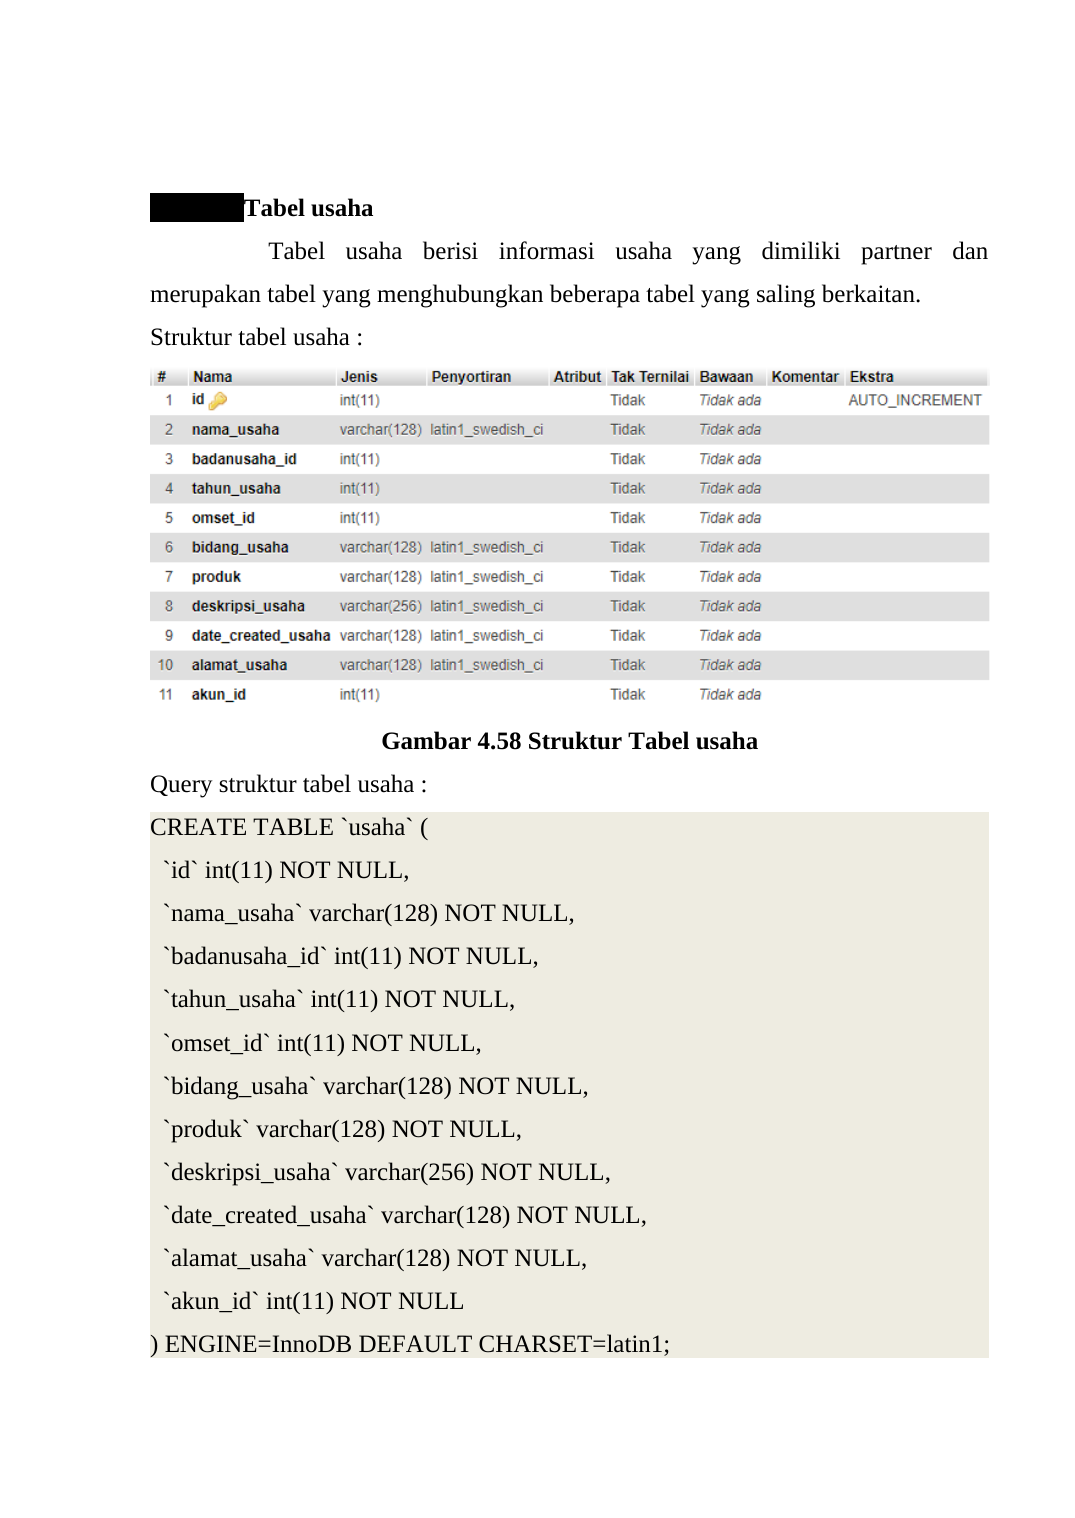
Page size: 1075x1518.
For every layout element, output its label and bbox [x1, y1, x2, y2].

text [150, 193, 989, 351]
picture [150, 365, 990, 712]
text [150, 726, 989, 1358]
